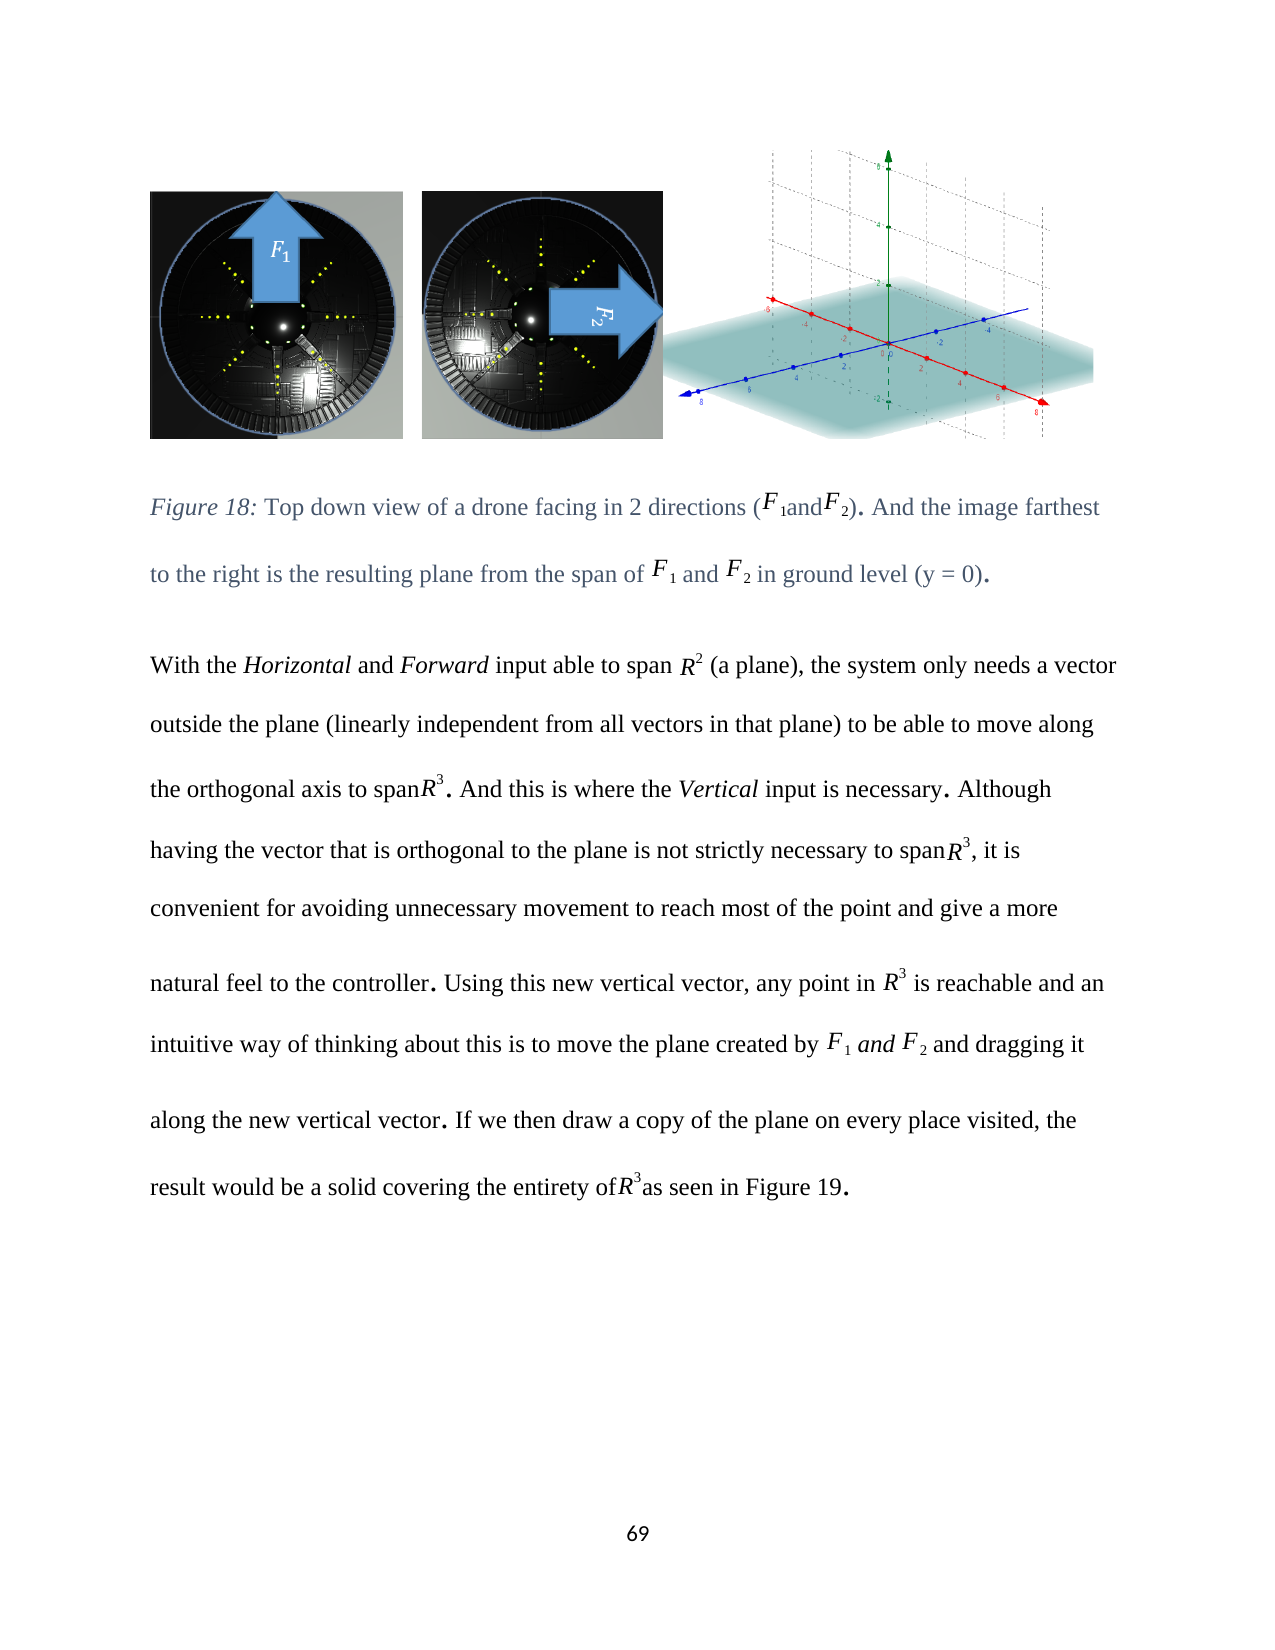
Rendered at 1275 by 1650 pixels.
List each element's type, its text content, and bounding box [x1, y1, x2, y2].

picture [150, 191, 403, 439]
picture [421, 150, 1094, 439]
text Figure 18: Top down view of a drone facing in 2 directions (and). And the image farthest to the right is the resulting plane from the span of and in ground level (y = 0). [150, 484, 1125, 590]
text With the Horizontal and Forward input able to span (a plane), the system only needs a vector outside the plane (linearly independent from all vectors in that plane) to be able to move along the orthogonal axis to span. And this is where the Vertical input is necessary. Although having the vector that is orthogonal to the plane is not strictly necessary to span, it is convenient for avoiding unnecessary movement to reach most of the point and give a more natural feel to the controller. Using this new vertical vector, any point in is reachable and an intuitive way of thinking about this is to move the plane created by and and dragging it along the new vertical vector. If we then draw a copy of the plane on every place visited, the result would be a solid covering the entirety ofas seen in Figure 19. [150, 649, 1125, 1203]
